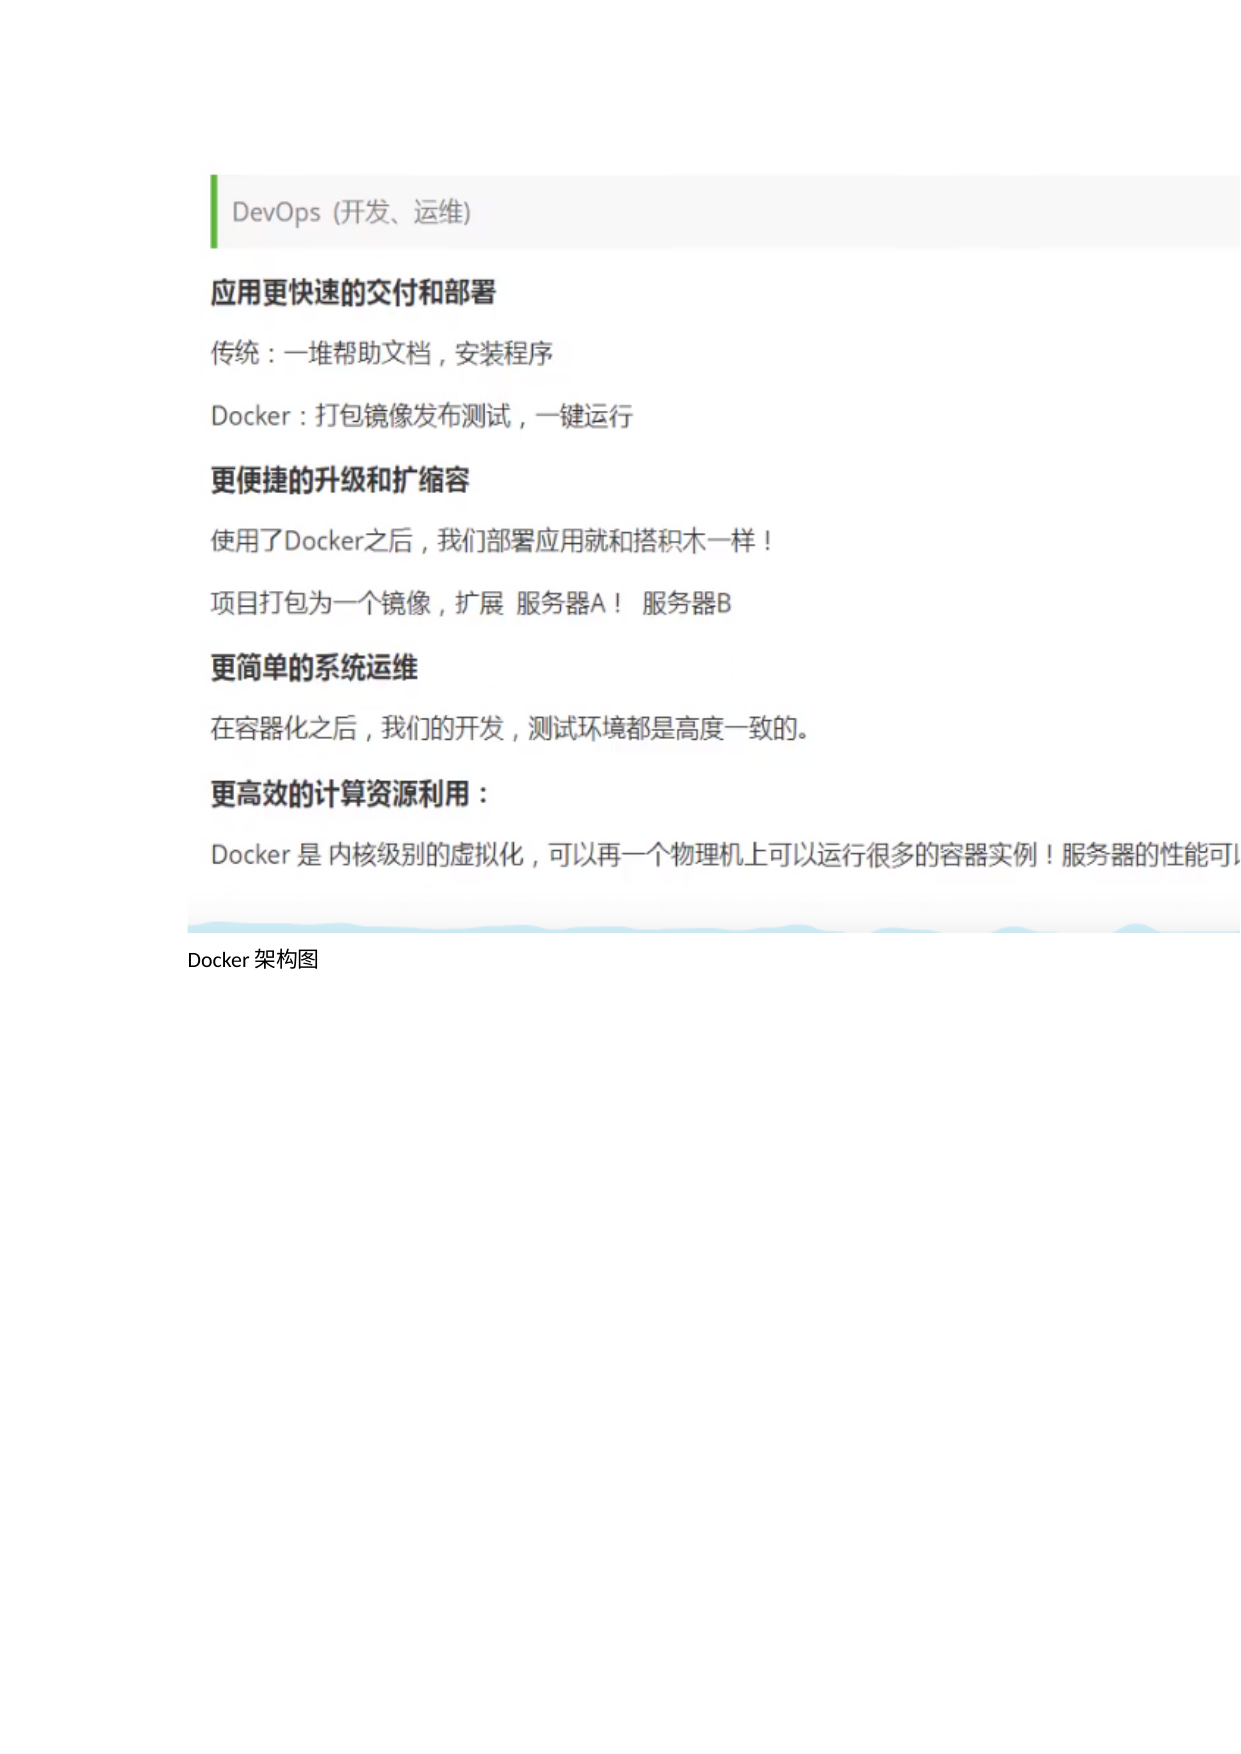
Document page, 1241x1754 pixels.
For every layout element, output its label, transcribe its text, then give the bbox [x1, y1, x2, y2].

text Docker架构图 [187, 942, 1053, 974]
picture [187, 162, 1241, 933]
